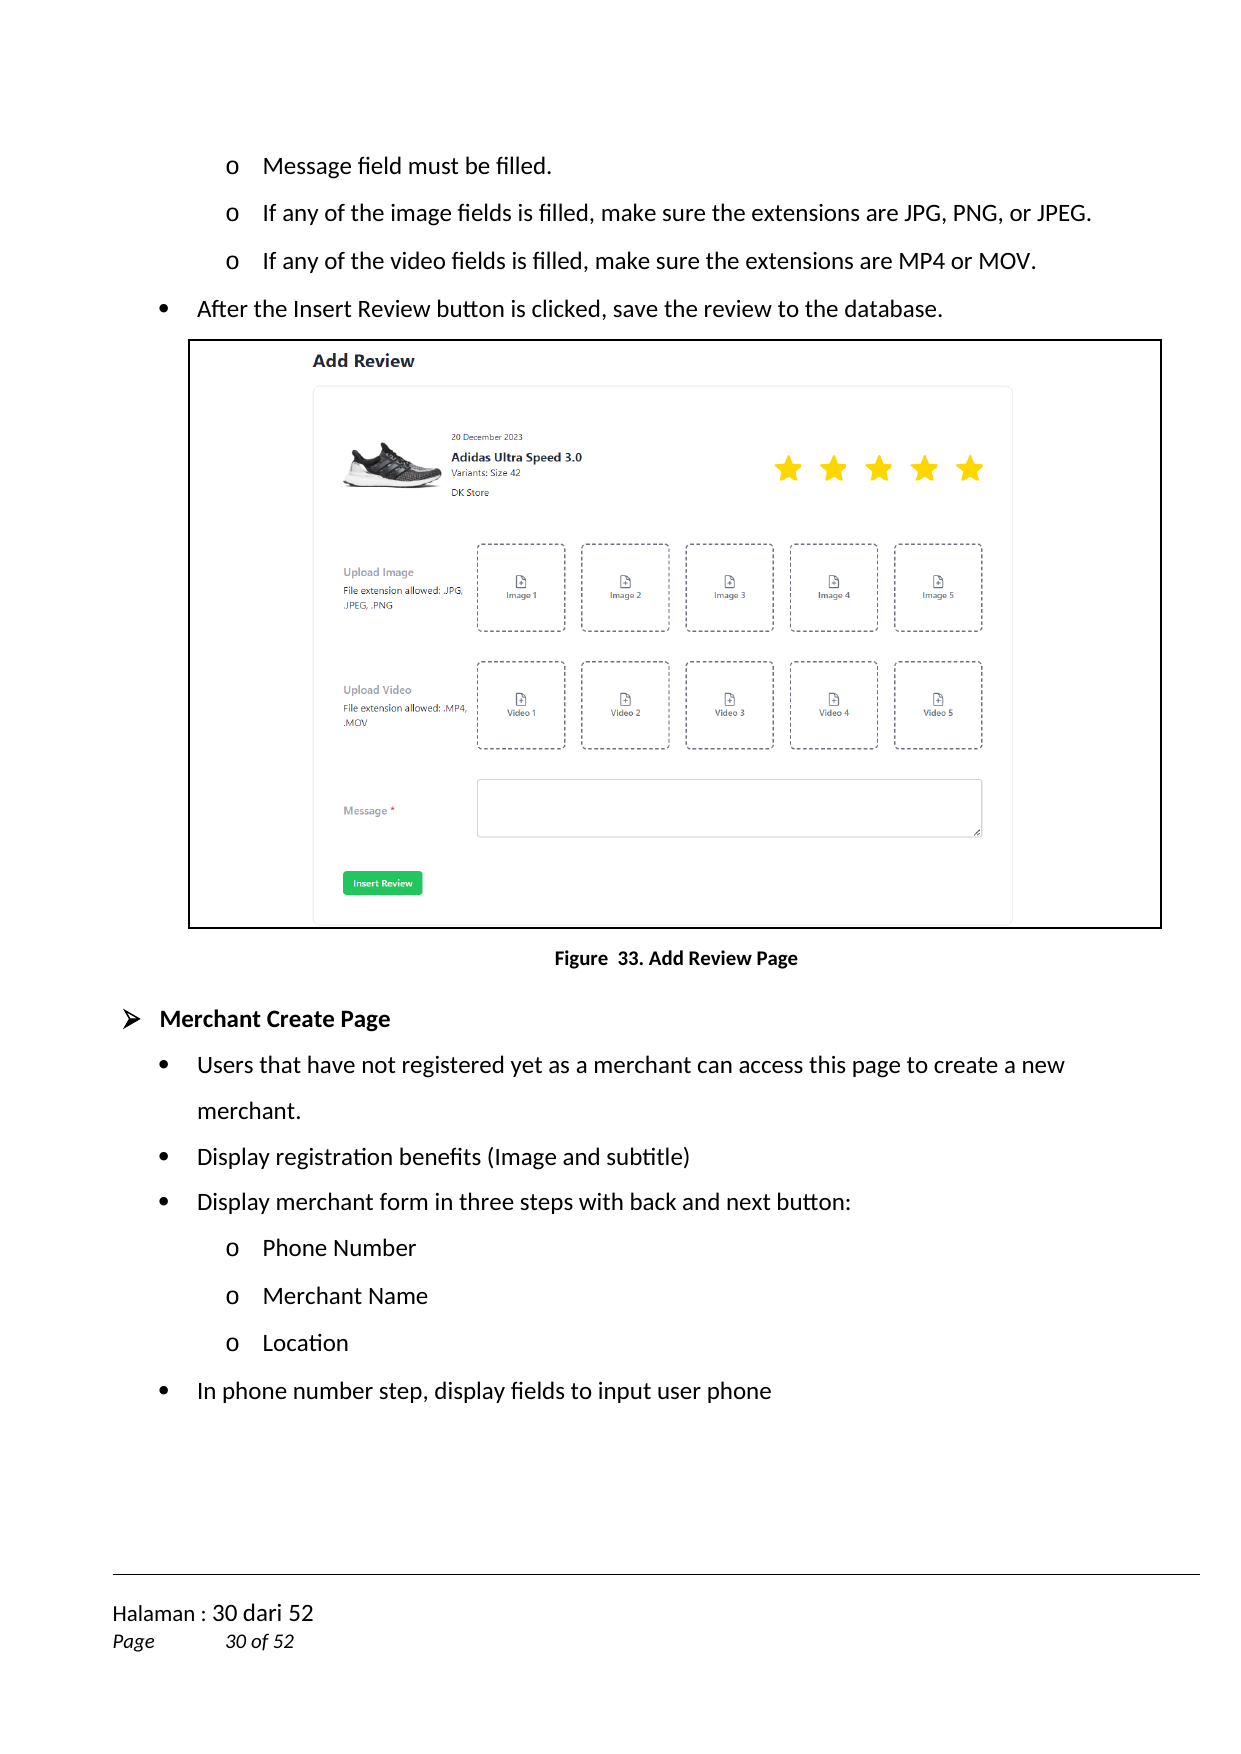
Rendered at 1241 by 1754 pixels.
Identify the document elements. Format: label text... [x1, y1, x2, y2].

list Merchant Name [225, 1280, 1128, 1312]
list Message field must be filled. [225, 150, 1128, 182]
list If any of the image fields is filled, make sure the extensions are JPG, PNG, or JPEG. [225, 198, 1128, 229]
list After the Insert Review button is clicked, save the review to the database. [159, 293, 1128, 323]
list Display registration benefits (Image and subtitle) [159, 1141, 1128, 1171]
picture [190, 341, 1160, 927]
list Phone Number [225, 1232, 1128, 1264]
text Figure 33. Add Review Page [225, 945, 1128, 970]
list Merchant Create Page [122, 1004, 1128, 1034]
list In phone number step, display fields to input user phone [159, 1375, 1128, 1406]
list Users that have not registered yet as a merchant can access this page to create a new merchant. [159, 1049, 1128, 1126]
list If any of the video fields is filled, make sure the extensions are MP4 or MOV. [225, 245, 1128, 277]
list Display merchant form in three steps with back and next button: [159, 1187, 1128, 1217]
list Location [225, 1327, 1128, 1359]
